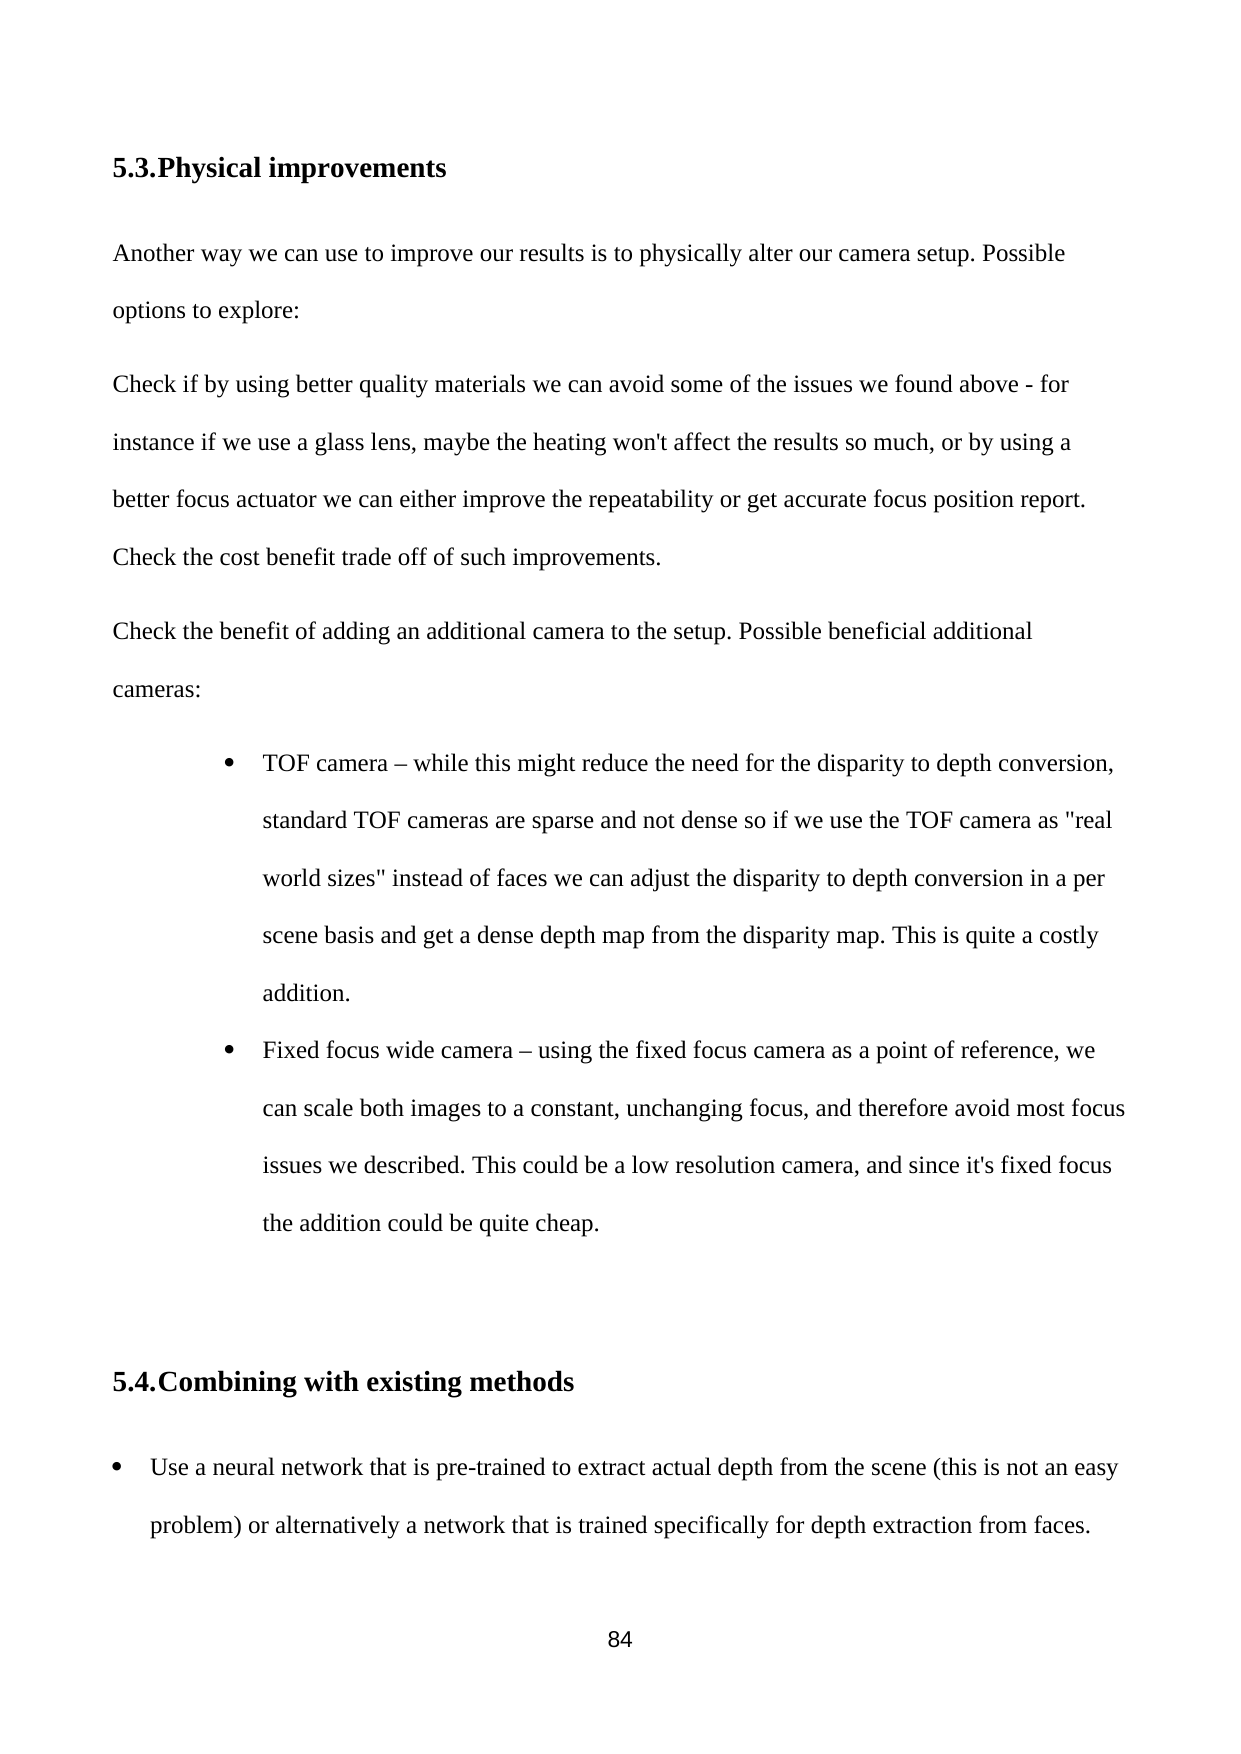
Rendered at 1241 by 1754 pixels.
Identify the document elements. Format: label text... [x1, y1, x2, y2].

text Check if by using better quality materials we can avoid some of the issues we found above - for instance if we use a glass lens, maybe the heating won't affect the results so much, or by using a better focus actuator we can either improve the repeatability or get accurate focus position report. Check the cost benefit trade off of such improvements. [112, 369, 1128, 571]
subtitle Physical improvements [112, 150, 1128, 183]
list TOF camera – while this might reduce the need for the disparity to depth conversion, standard TOF cameras are sparse and not dense so if we use the TOF camera as "real world sizes" instead of faces we can adjust the disparity to depth conversion in a per scene basis and get a dense depth map from the disparity map. This is quite a costly addition. [225, 748, 1128, 1007]
list Fixed focus wide camera – using the fixed focus camera as a point of reference, we can scale both images to a constant, unchanging focus, and therefore avoid most focus issues we described. This could be a low resolution camera, and since it's fixed focus the addition could be quite cheap. [225, 1035, 1128, 1237]
text Check the benefit of adding an additional camera to the setup. Possible beneficial additional cameras: [112, 616, 1128, 702]
text Another way we can use to improve our results is to physically alter our camera setup. Possible options to explore: [112, 238, 1128, 324]
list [112, 1452, 1128, 1539]
subtitle Combining with existing methods [112, 1364, 1128, 1398]
